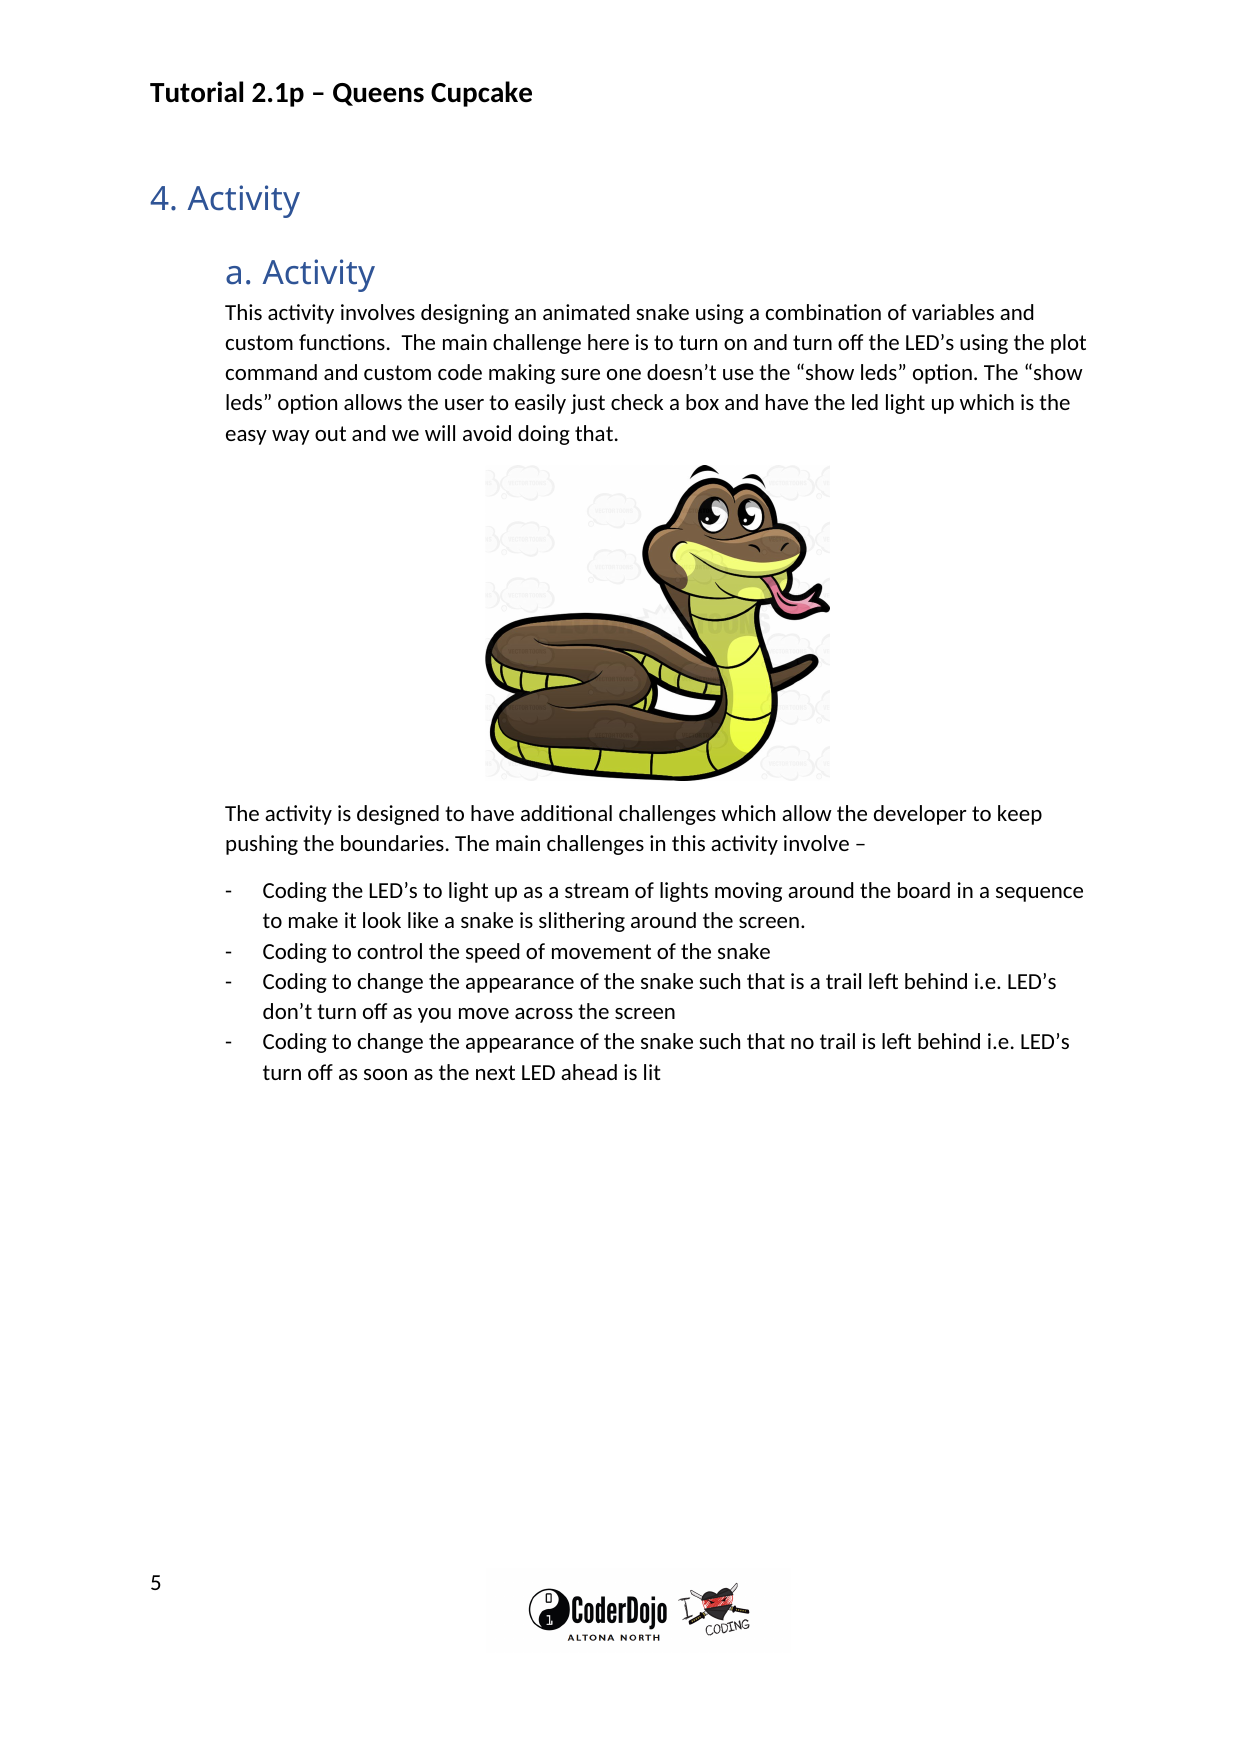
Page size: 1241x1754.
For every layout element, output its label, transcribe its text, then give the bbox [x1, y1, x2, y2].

picture [485, 465, 830, 781]
list Coding to control the speed of movement of the snake [225, 937, 1090, 965]
list Coding to change the appearance of the snake such that no trail is left behind i.e. LED’s turn off as soon as the next LED ahead is lit [225, 1027, 1090, 1086]
text This activity involves designing an animated snake using a combination of variables and custom functions. The main challenge here is to turn on and turn off the LED’s using the plot command and custom code making sure one doesn’t use the “show leds” option. The “show leds” option allows the user to easily just check a box and have the led light up which is the easy way out and we will avoid doing that. [225, 298, 1090, 447]
subtitle Activity [225, 249, 1090, 294]
subtitle Activity [150, 175, 1090, 220]
list Coding the LED’s to light up as a stream of lights moving around the board in a sequence to make it look like a snake is slithering around the screen. [225, 876, 1090, 935]
picture [486, 1568, 792, 1653]
text The activity is designed to have additional challenges which allow the developer to keep pushing the boundaries. The main challenges in this activity involve – [225, 799, 1090, 858]
list Coding to change the appearance of the snake such that is a trail left behind i.e. LED’s don’t turn off as you move across the screen [225, 967, 1090, 1025]
